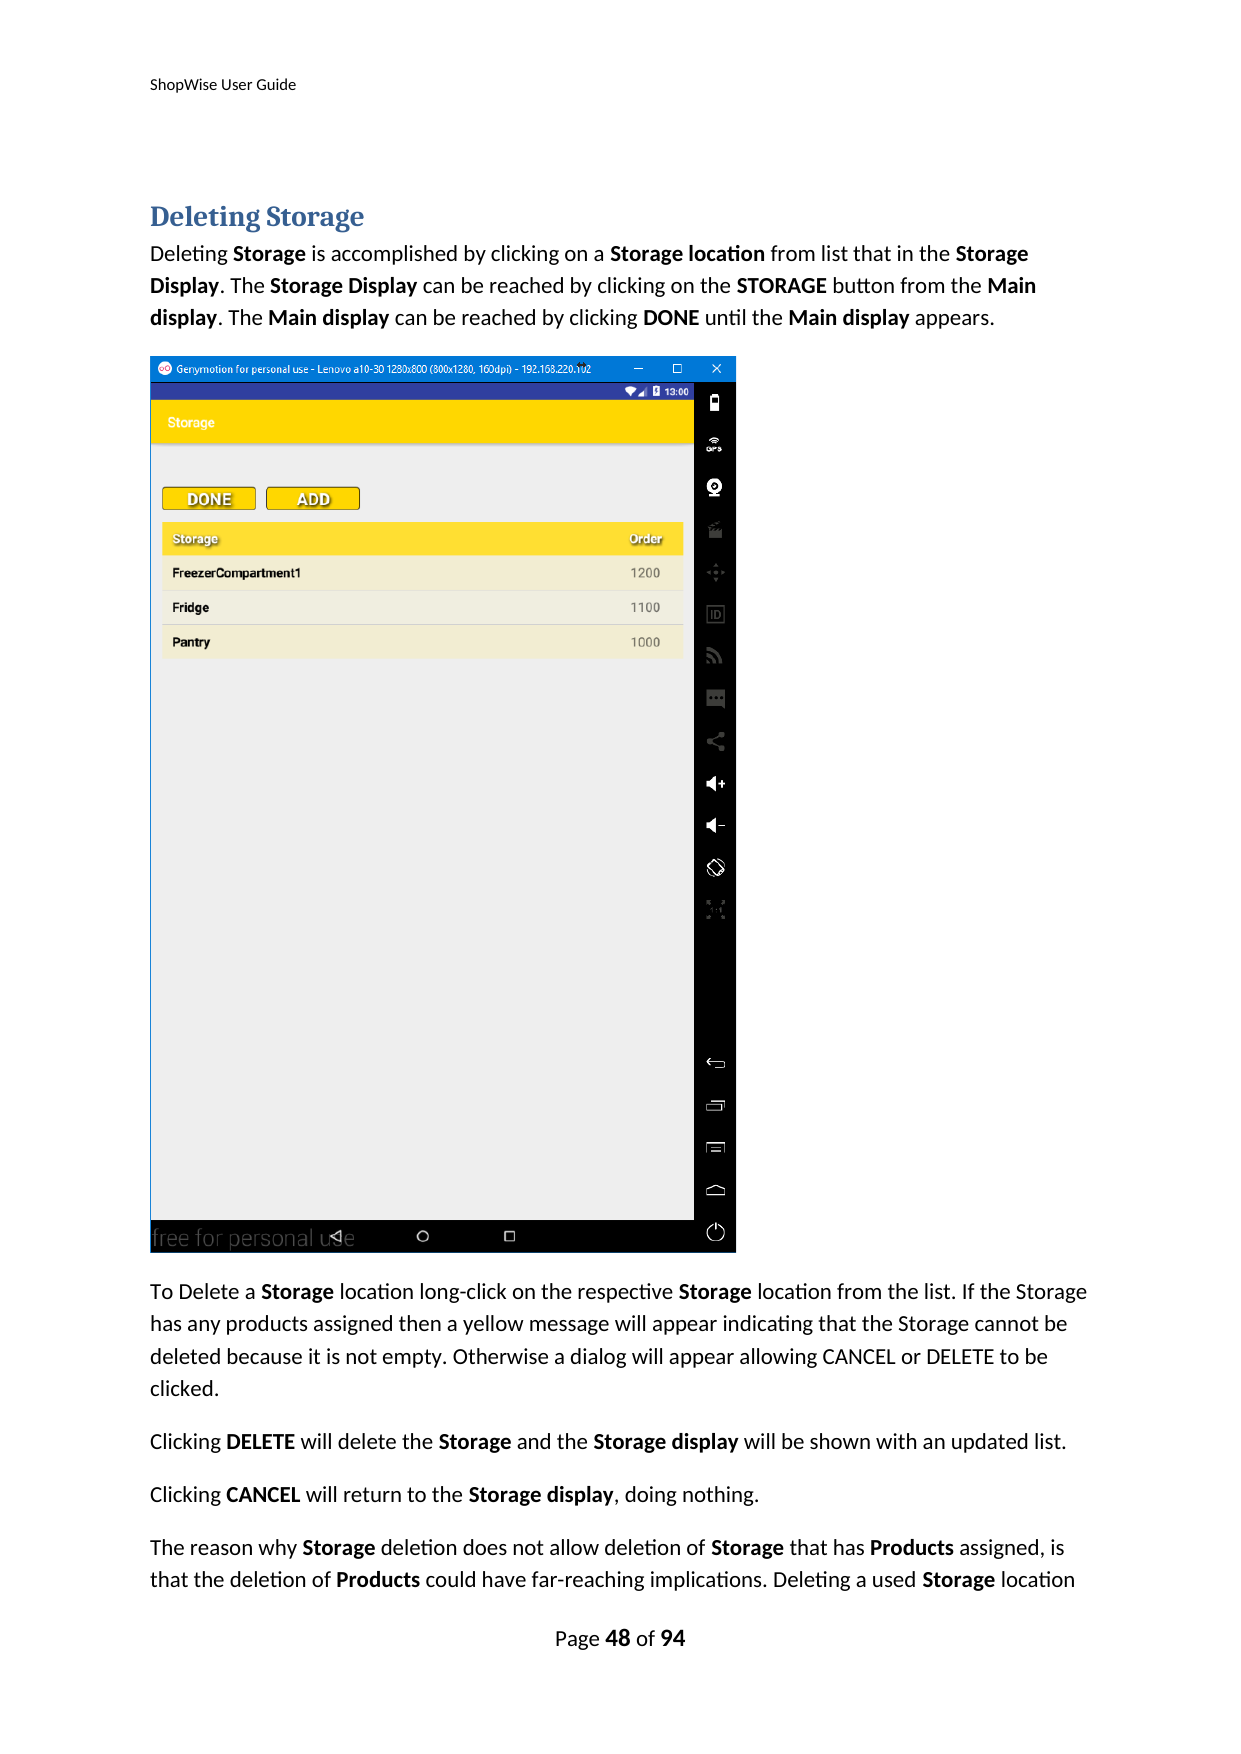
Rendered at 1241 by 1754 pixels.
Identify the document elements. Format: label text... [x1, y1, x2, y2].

text Deleting Storage is accomplished by clicking on a Storage location from list that in the Storage Display. The Storage Display can be reached by clicking on the STORAGE button from the Main display. The Main display can be reached by clicking DONE until the Main display appears. [150, 239, 1090, 331]
subtitle Deleting Storage [150, 200, 1090, 234]
text To Delete a Storage location long-click on the respective Storage location from the list. If the Storage has any products assigned then a yellow message will appear indicating that the Storage cannot be deleted because it is not empty. Otherwise a dialog will appear allowing CANCEL or DELETE to be clicked. [150, 1277, 1090, 1402]
text Clicking CANCEL will return to the Storage display, doing nothing. [150, 1480, 1090, 1508]
text Clicking DELETE will delete the Storage and the Storage display will be shown with an updated list. [150, 1427, 1090, 1455]
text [150, 1533, 1090, 1593]
picture [150, 356, 737, 1253]
